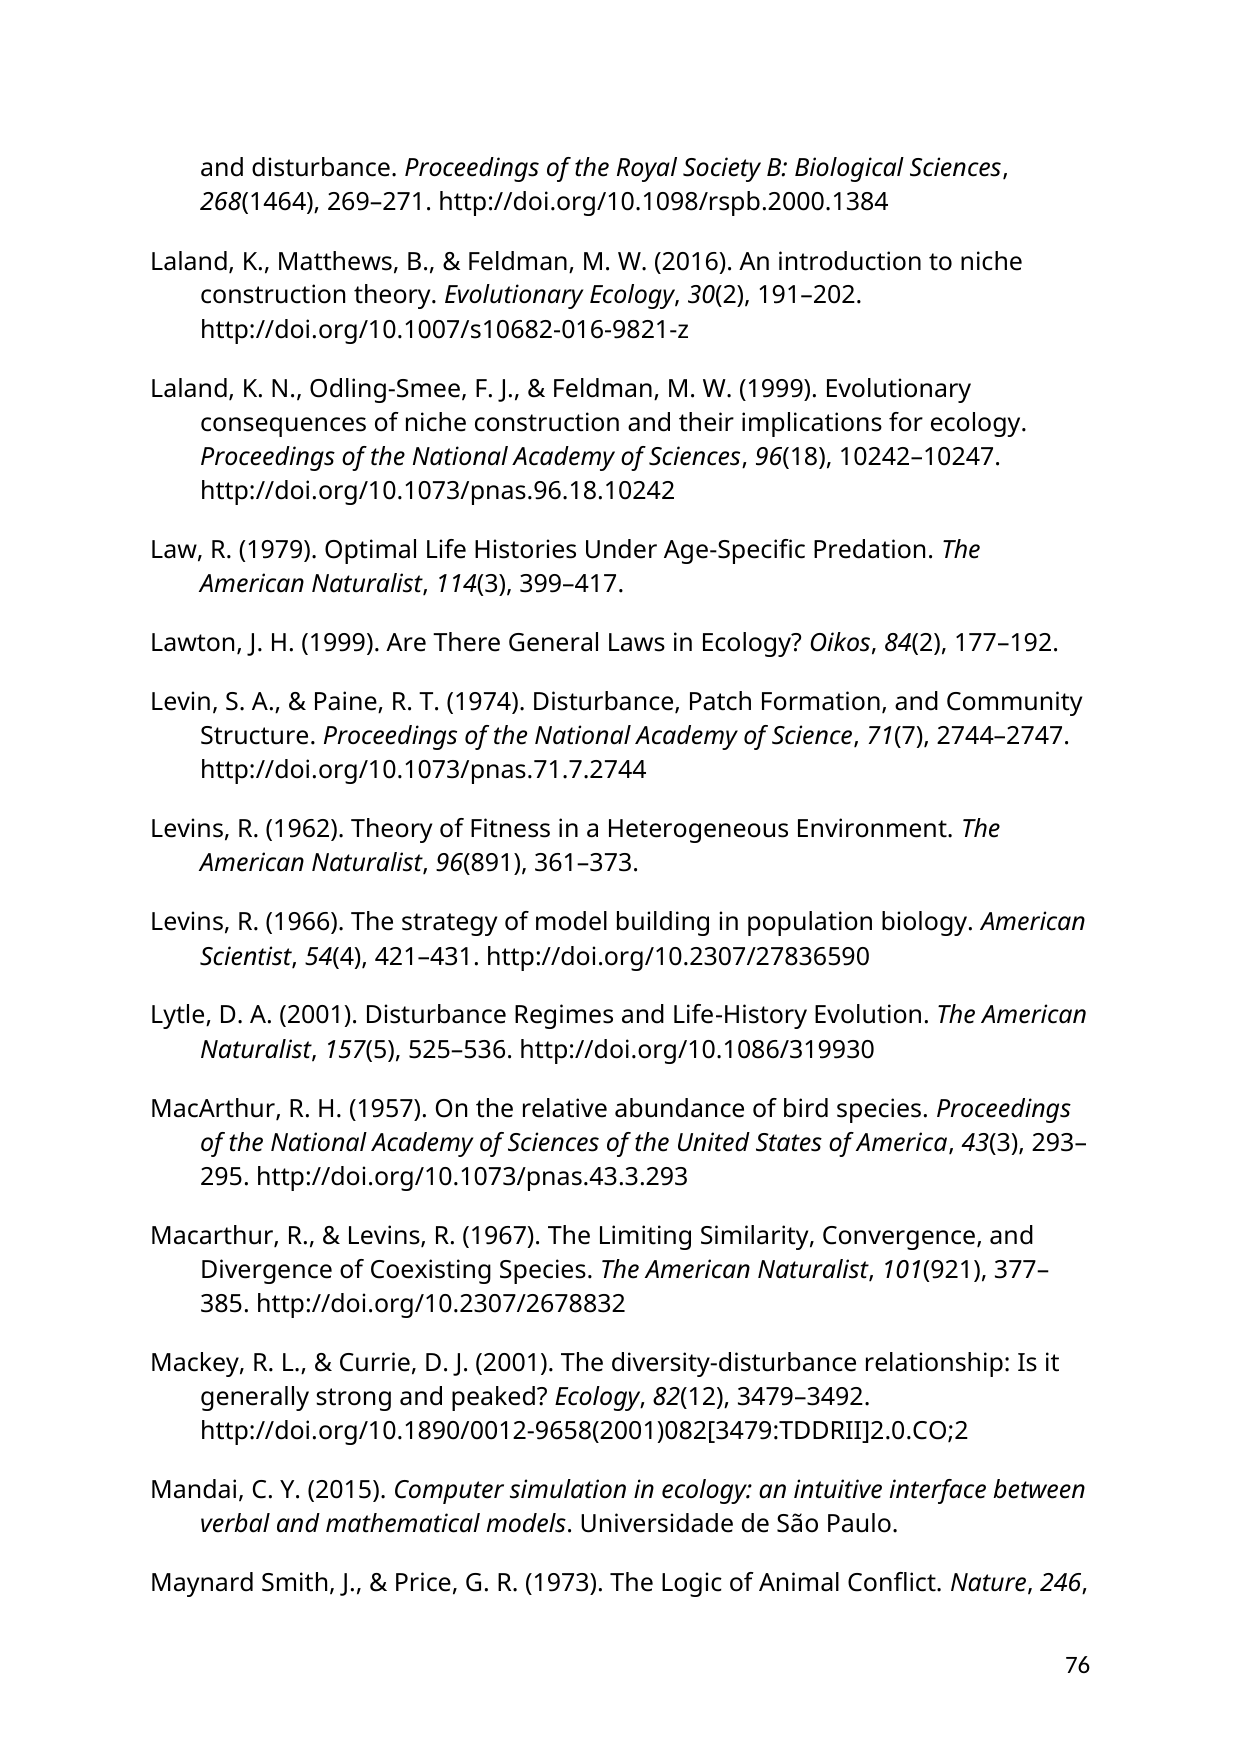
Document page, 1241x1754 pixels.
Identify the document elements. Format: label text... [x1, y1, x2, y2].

text Mandai, C. Y. (2015). Computer simulation in ecology: an intuitive interface between verbal and mathematical models. Universidade de São Paulo. [150, 1472, 1090, 1540]
text Laland, K., Matthews, B., & Feldman, M. W. (2016). An introduction to niche construction theory. Evolutionary Ecology, 30(2), 191–202. http://doi.org/10.1007/s10682-016-9821-z [150, 243, 1090, 345]
text Laland, K. N., Odling-Smee, F. J., & Feldman, M. W. (1999). Evolutionary consequences of niche construction and their implications for ecology. Proceedings of the National Academy of Sciences, 96(18), 10242–10247. http://doi.org/10.1073/pnas.96.18.10242 [150, 370, 1090, 507]
text Lawton, J. H. (1999). Are There General Laws in Ecology? Oikos, 84(2), 177–192. [150, 625, 1090, 659]
text Levins, R. (1962). Theory of Fitness in a Heterogeneous Environment. The American Naturalist, 96(891), 361–373. [150, 811, 1090, 879]
text Macarthur, R., & Levins, R. (1967). The Limiting Similarity, Convergence, and Divergence of Coexisting Species. The American Naturalist, 101(921), 377–385. http://doi.org/10.2307/2678832 [150, 1217, 1090, 1320]
text Levins, R. (1966). The strategy of model building in population biology. American Scientist, 54(4), 421–431. http://doi.org/10.2307/27836590 [150, 904, 1090, 972]
text MacArthur, R. H. (1957). On the relative abundance of bird species. Proceedings of the National Academy of Sciences of the United States of America, 43(3), 293–295. http://doi.org/10.1073/pnas.43.3.293 [150, 1090, 1090, 1192]
text Law, R. (1979). Optimal Life Histories Under Age-Specific Predation. The American Naturalist, 114(3), 399–417. [150, 532, 1090, 600]
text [150, 150, 1090, 218]
text Levin, S. A., & Paine, R. T. (1974). Disturbance, Patch Formation, and Community Structure. Proceedings of the National Academy of Science, 71(7), 2744–2747. http://doi.org/10.1073/pnas.71.7.2744 [150, 684, 1090, 786]
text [150, 1565, 1090, 1599]
text Mackey, R. L., & Currie, D. J. (2001). The diversity-disturbance relationship: Is it generally strong and peaked? Ecology, 82(12), 3479–3492. http://doi.org/10.1890/0012-9658(2001)082[3479:TDDRII]2.0.CO;2 [150, 1345, 1090, 1447]
text Lytle, D. A. (2001). Disturbance Regimes and Life‐History Evolution. The American Naturalist, 157(5), 525–536. http://doi.org/10.1086/319930 [150, 997, 1090, 1065]
